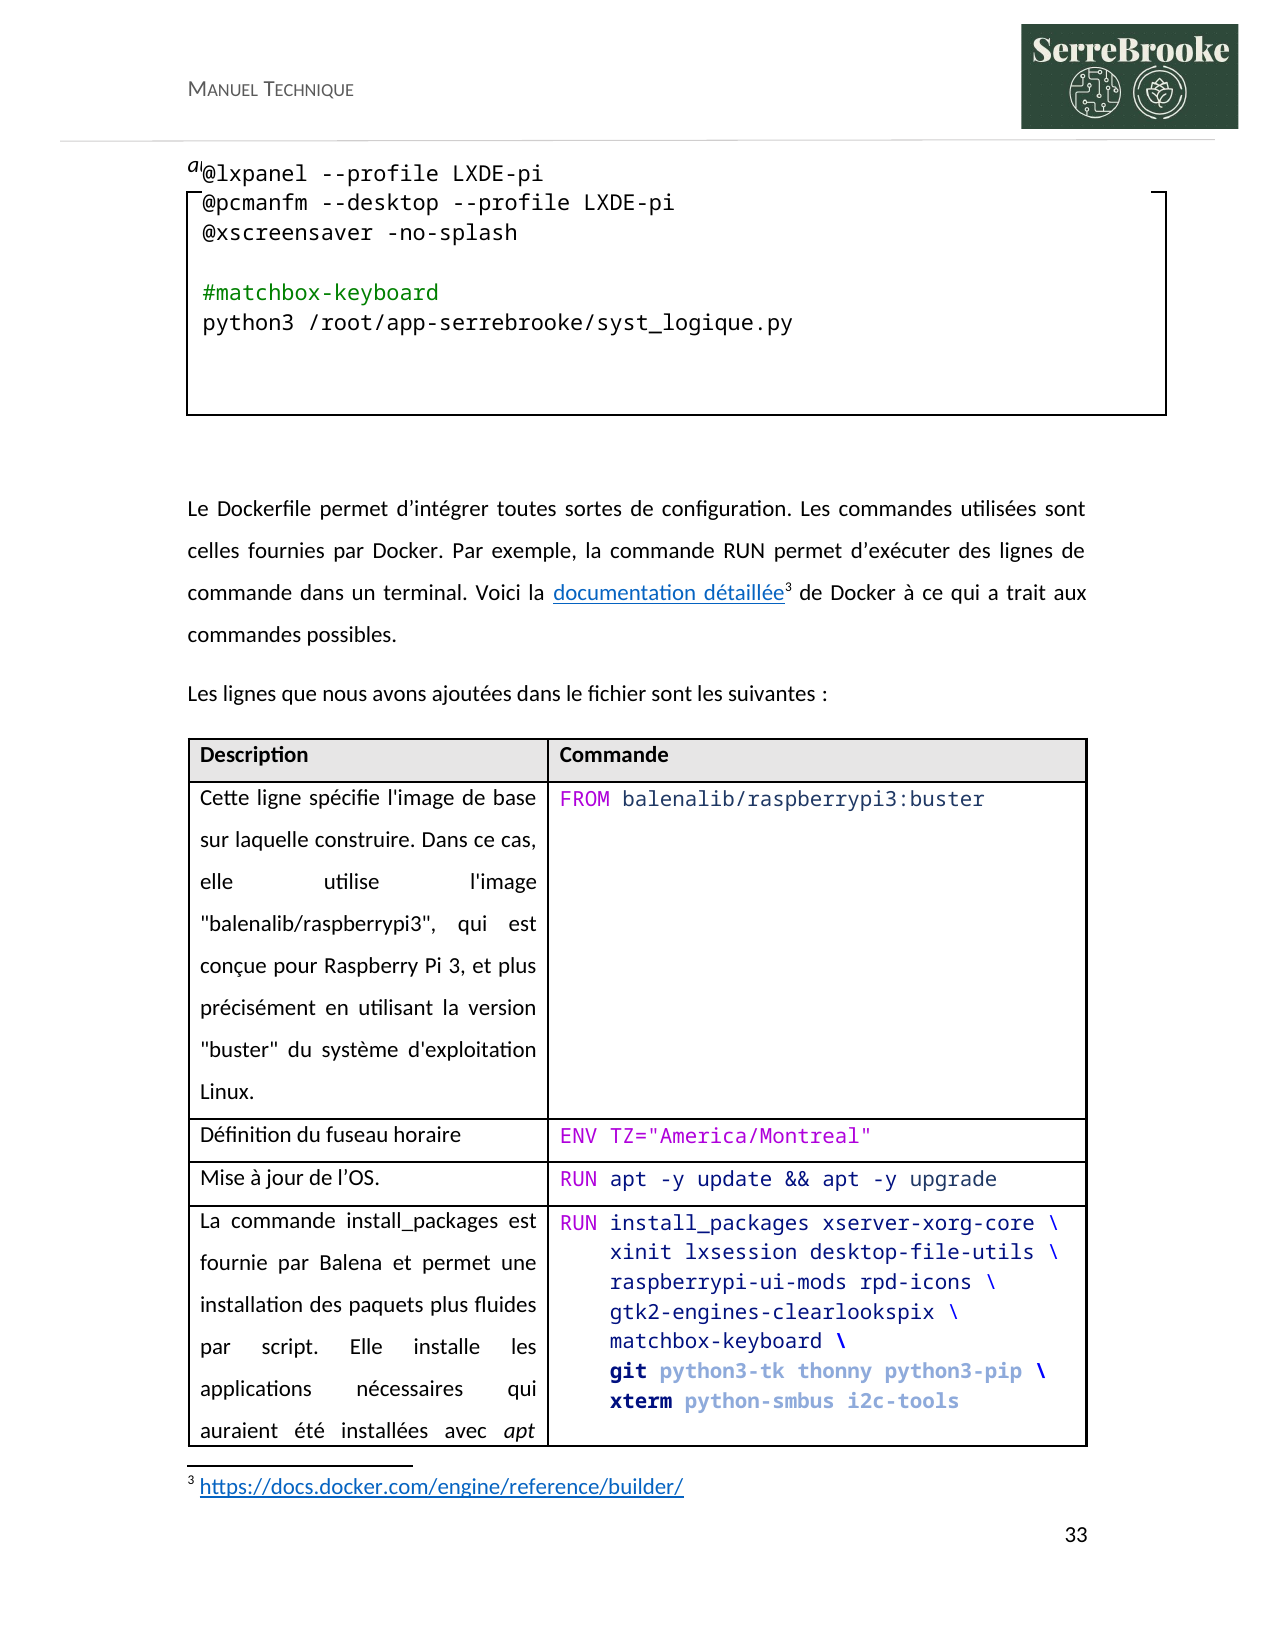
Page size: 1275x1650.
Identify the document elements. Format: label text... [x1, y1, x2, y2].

picture [1021, 24, 1239, 129]
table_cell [549, 1207, 1085, 1444]
table_cell FROM balenalib/raspberrypi3:buster [549, 783, 1085, 1118]
table_header Description [190, 740, 547, 781]
table_header Commande [549, 740, 1085, 781]
table_cell Cette ligne spécifie l'image de base sur laquelle construire. Dans ce cas, elle utilise l'image "balenalib/raspberrypi3", qui est conçue pour Raspberry Pi 3, et plus précisément en utilisant la version "buster" du système d'exploitation Linux. [190, 783, 547, 1118]
text autostart [187, 150, 1087, 191]
table_cell Définition du fuseau horaire [190, 1120, 547, 1161]
text Les lignes que nous avons ajoutées dans le fichier sont les suivantes : [187, 679, 1087, 707]
table_cell RUN apt -y update && apt -y upgrade [549, 1163, 1085, 1204]
text Le Dockerfile permet d’intégrer toutes sortes de configuration. Les commandes utilisées sont celles fournies par Docker. Par exemple, la commande RUN permet d’exécuter des lignes de commande dans un terminal. Voici la documentation détaillée de Docker à ce qui a trait aux commandes possibles. [187, 494, 1087, 648]
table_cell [190, 1207, 547, 1444]
table_cell Mise à jour de l’OS. [190, 1163, 547, 1204]
table_cell ENV TZ="America/Montreal" [549, 1120, 1085, 1161]
